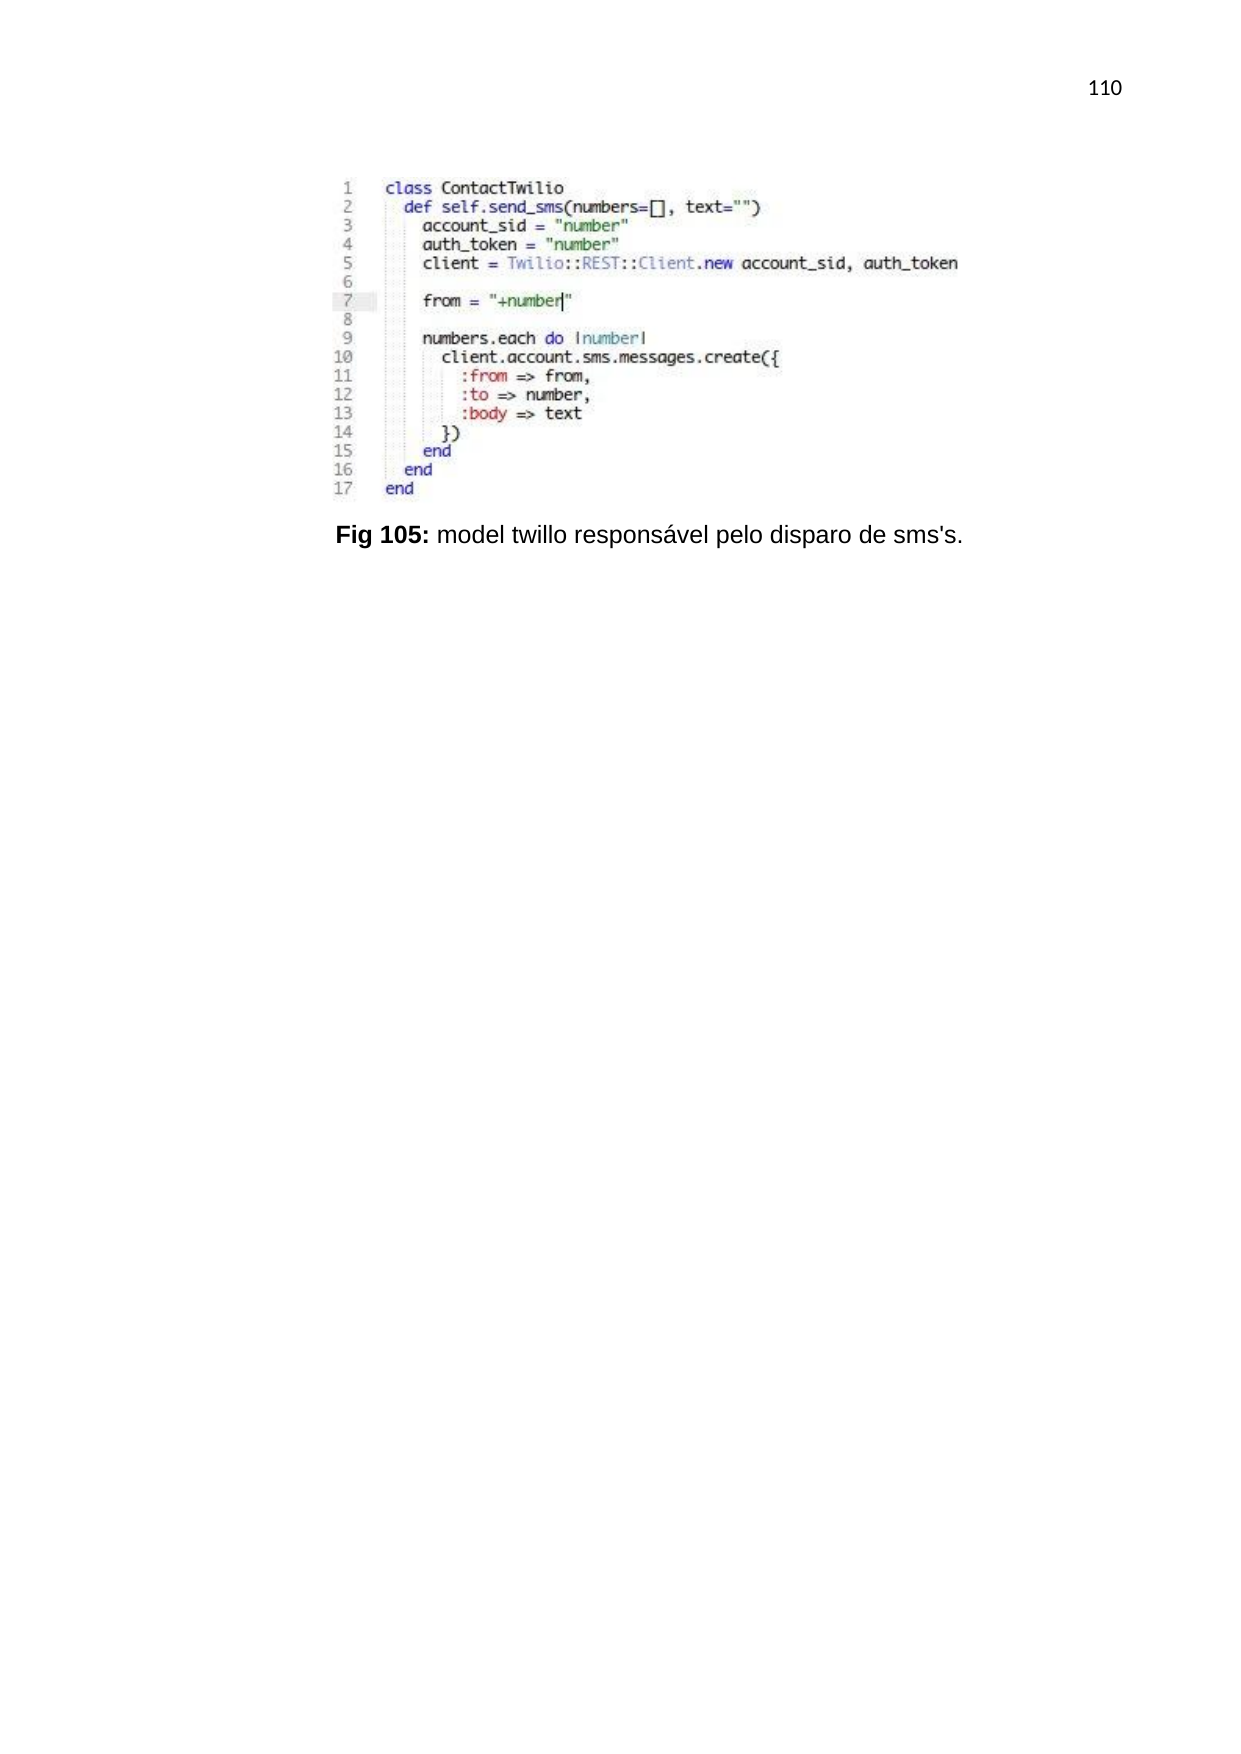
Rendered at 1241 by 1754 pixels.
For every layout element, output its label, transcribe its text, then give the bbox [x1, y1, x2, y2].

text Fig 105: model twillo responsável pelo disparo de sms's. [177, 520, 1122, 549]
picture [332, 177, 967, 507]
